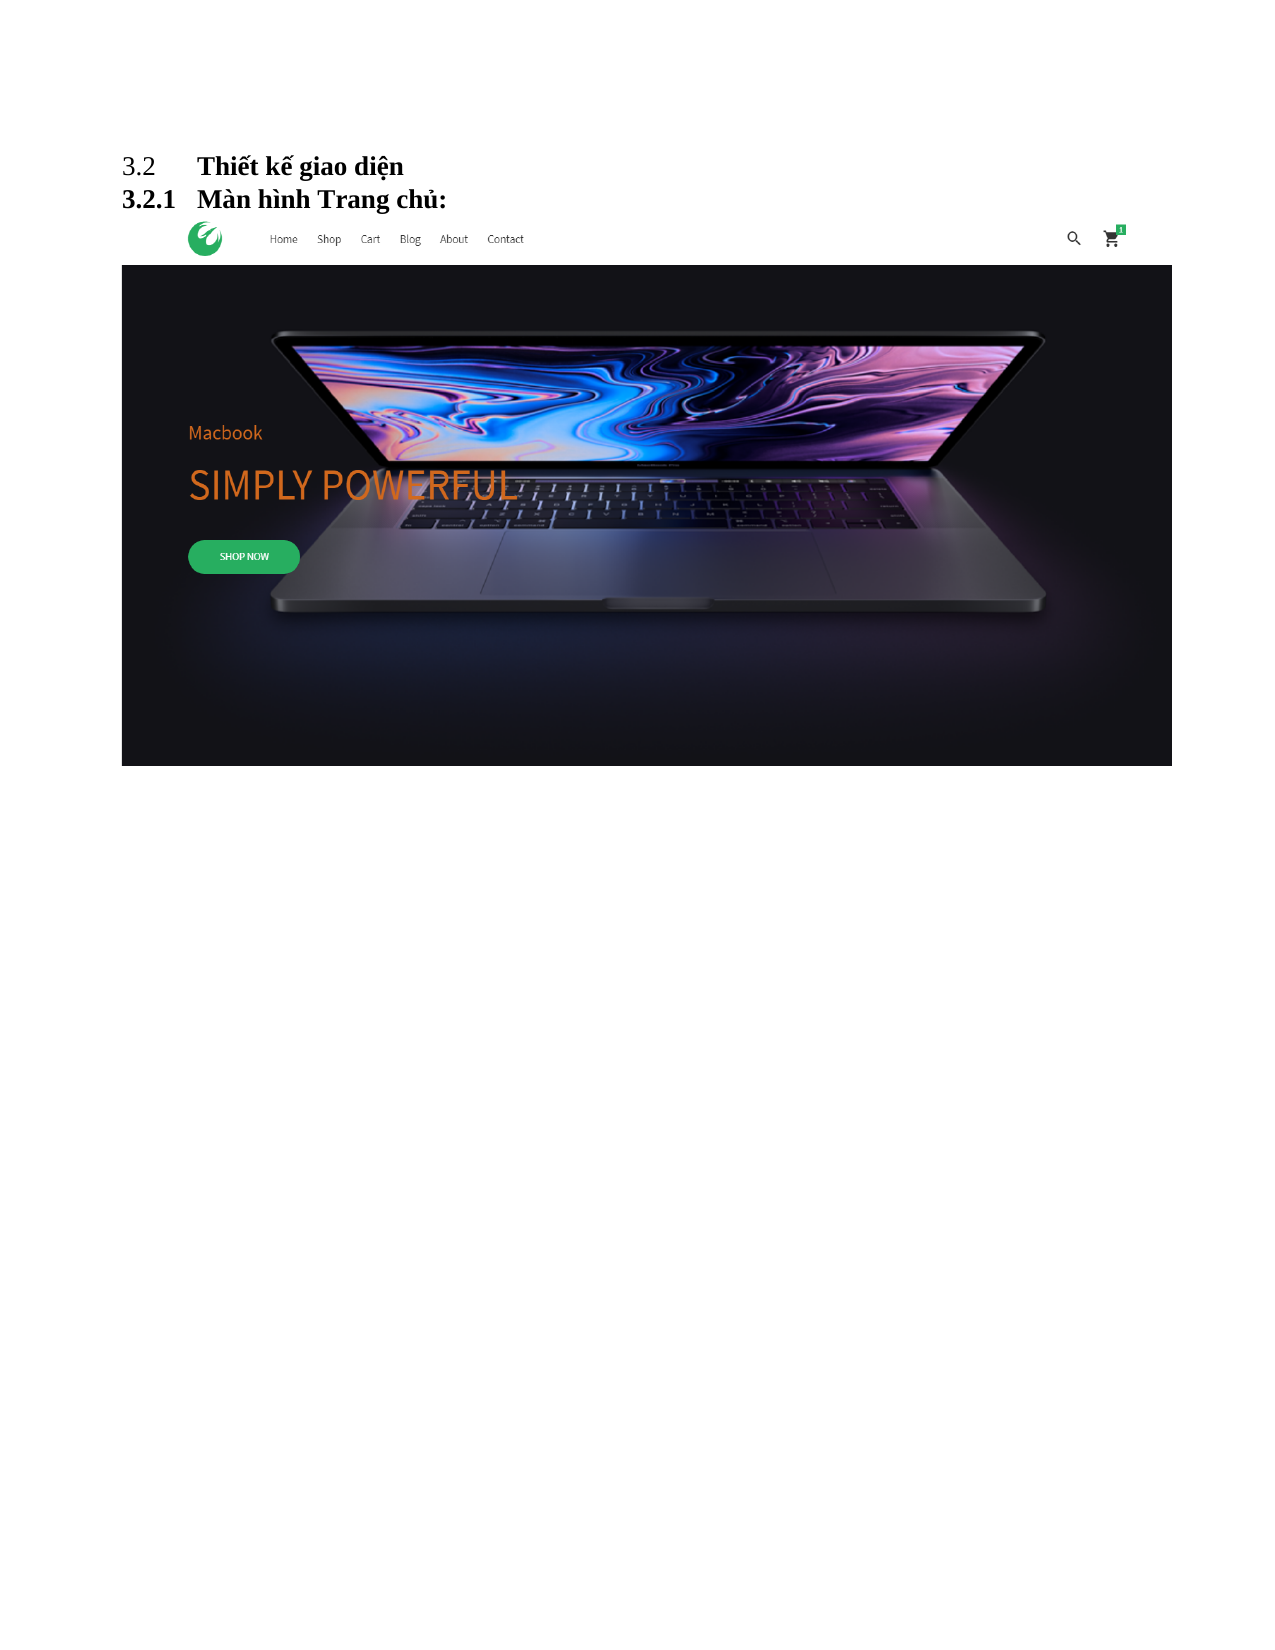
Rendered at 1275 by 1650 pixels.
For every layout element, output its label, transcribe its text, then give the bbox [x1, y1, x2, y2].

picture [121, 216, 1172, 773]
subtitle Thiết kế giao diện [122, 150, 1172, 181]
subtitle Màn hình Trang chủ: [122, 183, 1172, 216]
